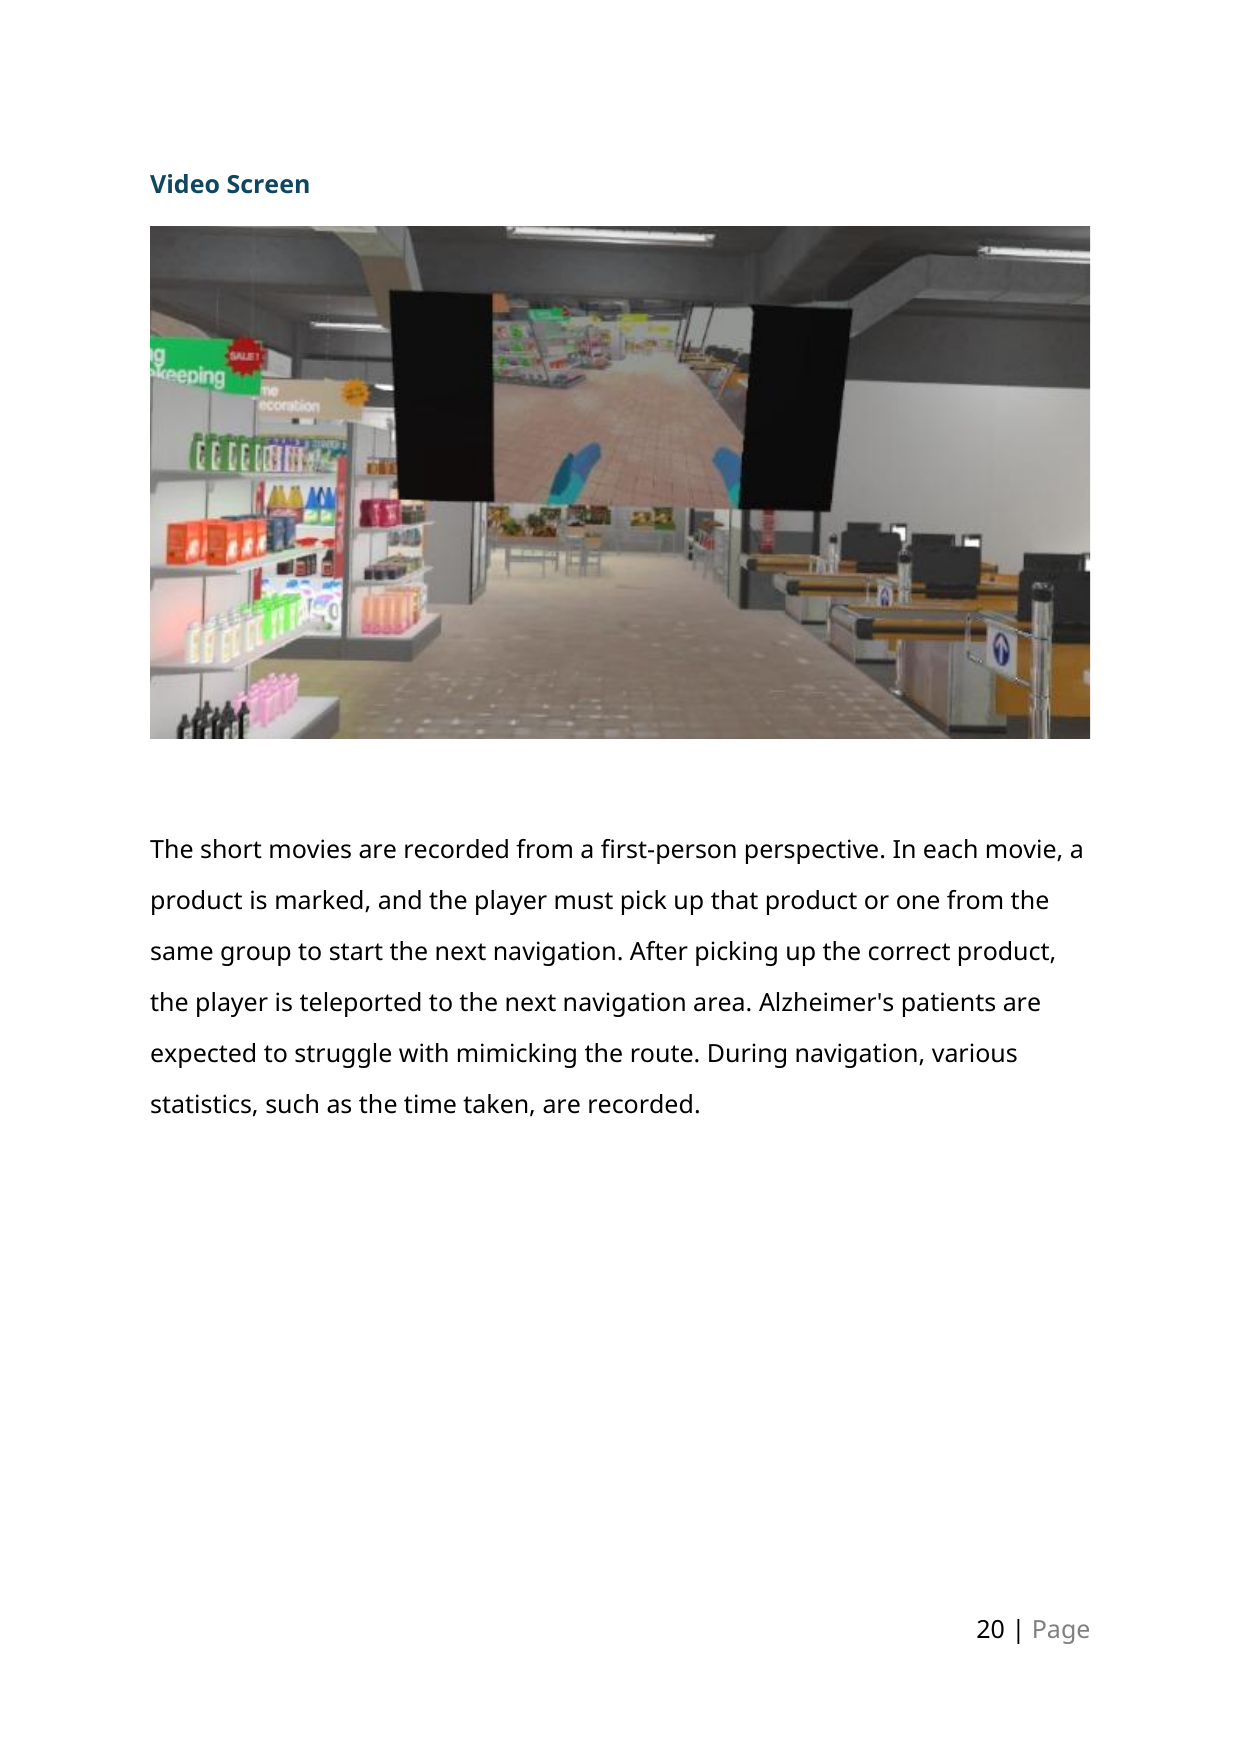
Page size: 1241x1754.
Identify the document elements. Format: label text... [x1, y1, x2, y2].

text The short movies are recorded from a first-person perspective. In each movie, a product is marked, and the player must pick up that product or one from the same group to start the next navigation. After picking up the correct product, the player is teleported to the next navigation area. Alzheimer's patients are expected to struggle with mimicking the route. During navigation, various statistics, such as the time taken, are recorded. [150, 832, 1090, 1121]
subtitle Video Screen [150, 167, 1090, 201]
picture [150, 226, 1091, 739]
